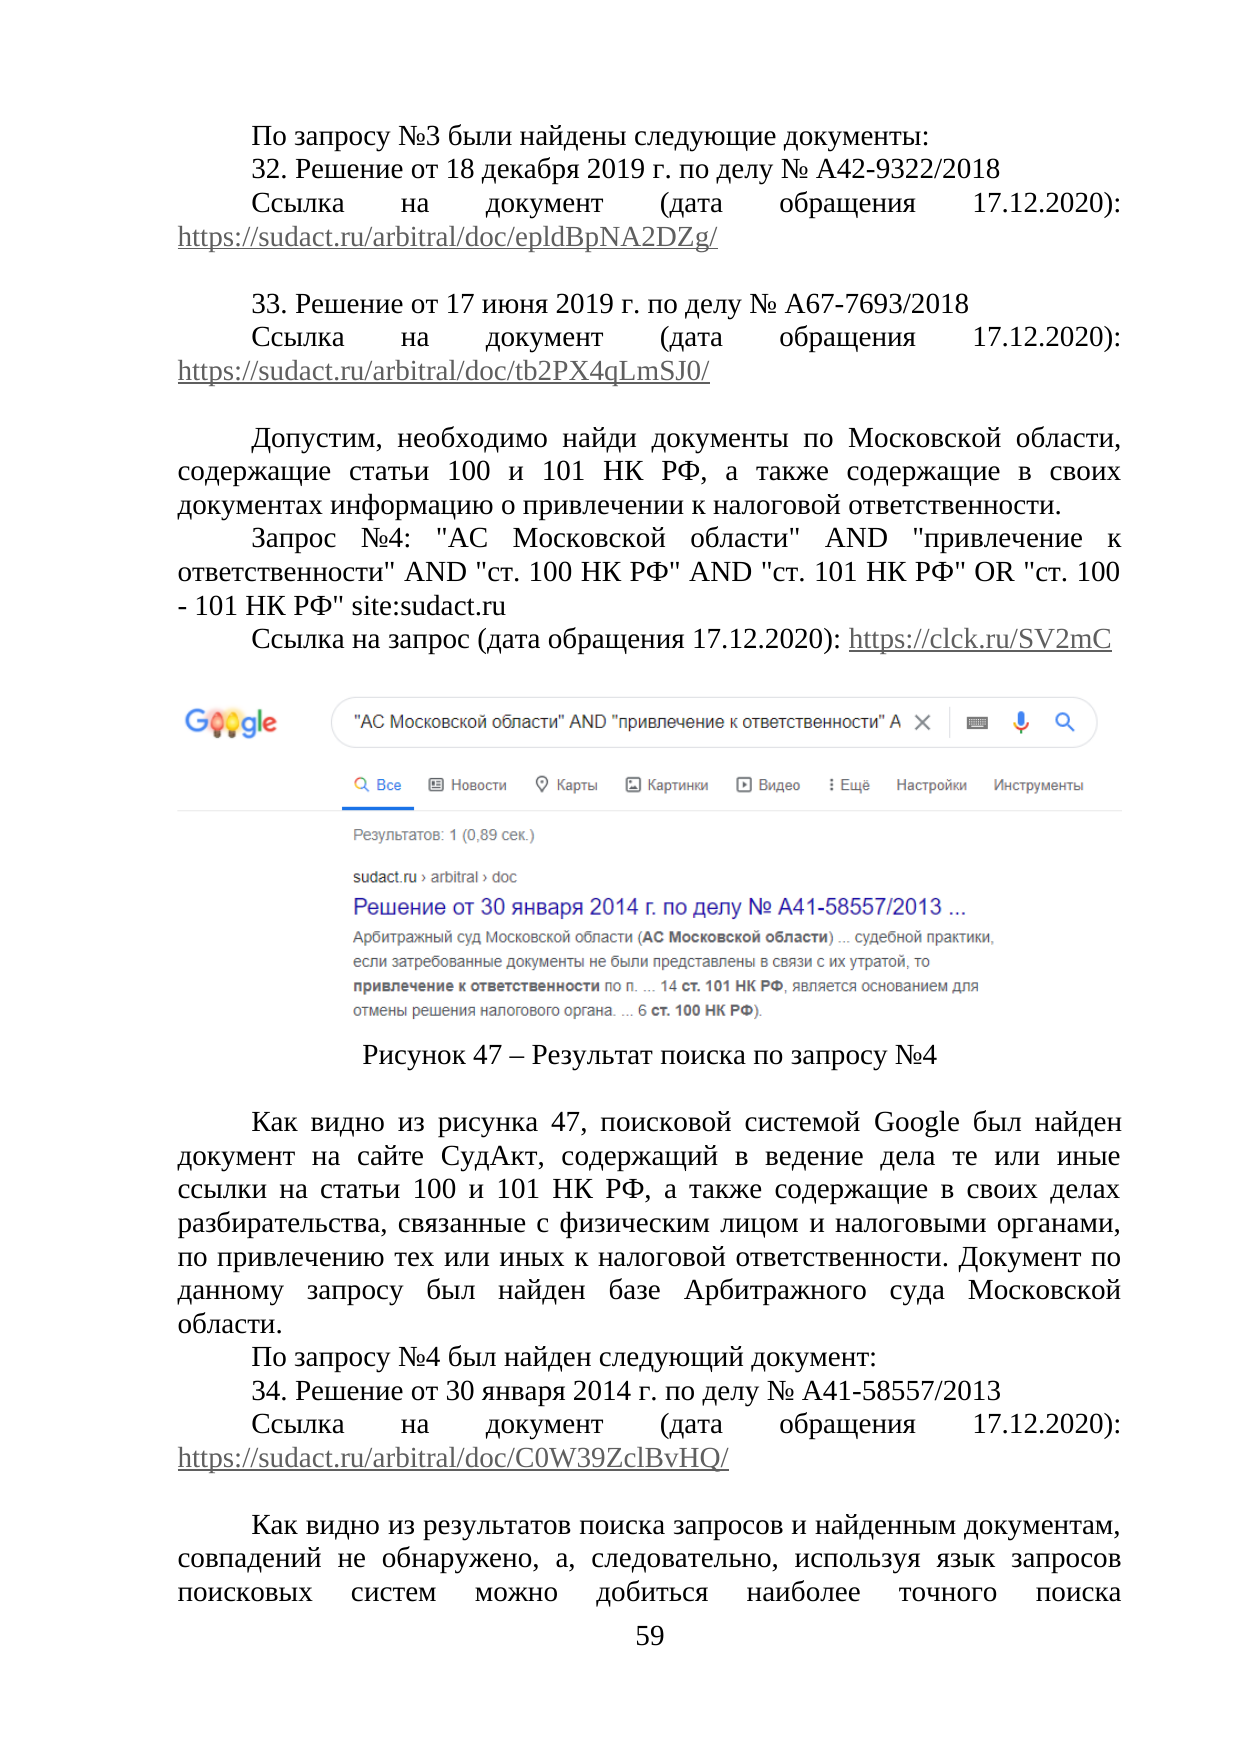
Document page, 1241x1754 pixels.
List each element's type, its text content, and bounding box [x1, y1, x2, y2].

text Ссылка на запрос (дата обращения 17.12.2020): https://clck.ru/SV2mC [177, 621, 1122, 655]
text Ссылка на документ (дата обращения 17.12.2020): https://sudact.ru/arbitral/doc/epldBpNA2DZg/ [177, 185, 1122, 252]
text По запросу №3 были найдены следующие документы: [177, 118, 1122, 152]
text Допустим, необходимо найди документы по Московской области, содержащие статьи 100 и 101 НК РФ, а также содержащие в своих документах информацию о привлечении к налоговой ответственности. [177, 420, 1122, 521]
text По запросу №4 был найден следующий документ: [177, 1339, 1122, 1373]
text Рисунок 47 – Результат поиска по запросу №4 [177, 1038, 1122, 1071]
text 34. Решение от 30 января 2014 г. по делу № А41-58557/2013 [177, 1373, 1122, 1406]
text Ссылка на документ (дата обращения 17.12.2020): https://sudact.ru/arbitral/doc/C0W39ZclBvHQ/ [177, 1406, 1122, 1473]
text 32. Решение от 18 декабря 2019 г. по делу № А42-9322/2018 [177, 152, 1122, 185]
text Ссылка на документ (дата обращения 17.12.2020): https://sudact.ru/arbitral/doc/tb2PX4qLmSJ0/ [177, 319, 1122, 386]
text Запрос №4: "АС Московской области" AND "привлечение к ответственности" AND "ст. 100 НК РФ" AND "ст. 101 НК РФ" OR "ст. 100 - 101 НК РФ" site:sudact.ru [177, 521, 1122, 621]
picture [177, 688, 1122, 1038]
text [177, 1507, 1122, 1608]
text Как видно из рисунка 47, поисковой системой Google был найден документ на сайте СудАкт, содержащий в ведение дела те или иные ссылки на статьи 100 и 101 НК РФ, а также содержащие в своих делах разбирательства, связанные с физическим лицом и налоговыми органами, по привлечению тех или иных к налоговой ответственности. Документ по данному запросу был найден базе Арбитражного суда Московской области. [177, 1104, 1122, 1339]
text 33. Решение от 17 июня 2019 г. по делу № А67-7693/2018 [177, 286, 1122, 319]
